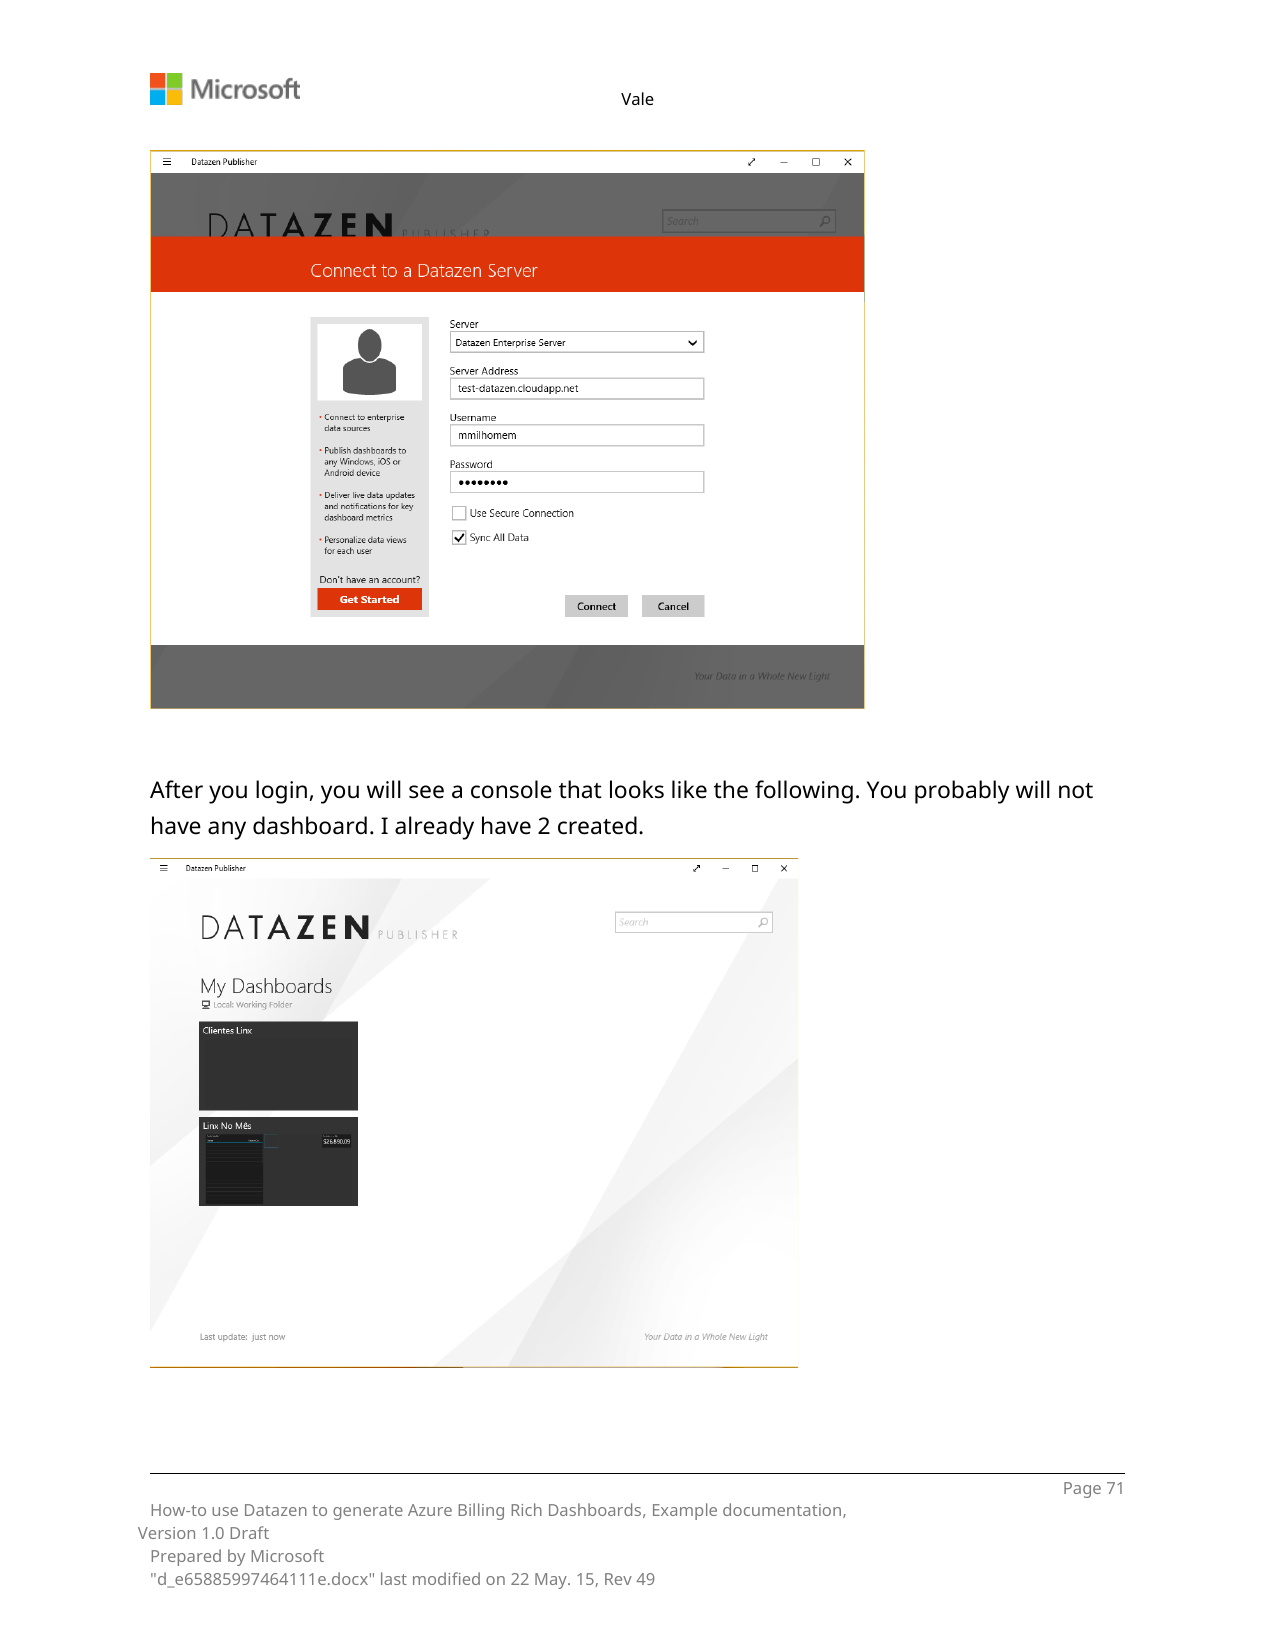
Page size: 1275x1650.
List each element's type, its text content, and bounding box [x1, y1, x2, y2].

text After you login, you will see a console that looks like the following. You probably will not have any dashboard. I already have 2 created. [150, 774, 1125, 842]
picture [150, 150, 865, 709]
picture [150, 858, 799, 1368]
picture [150, 73, 300, 106]
